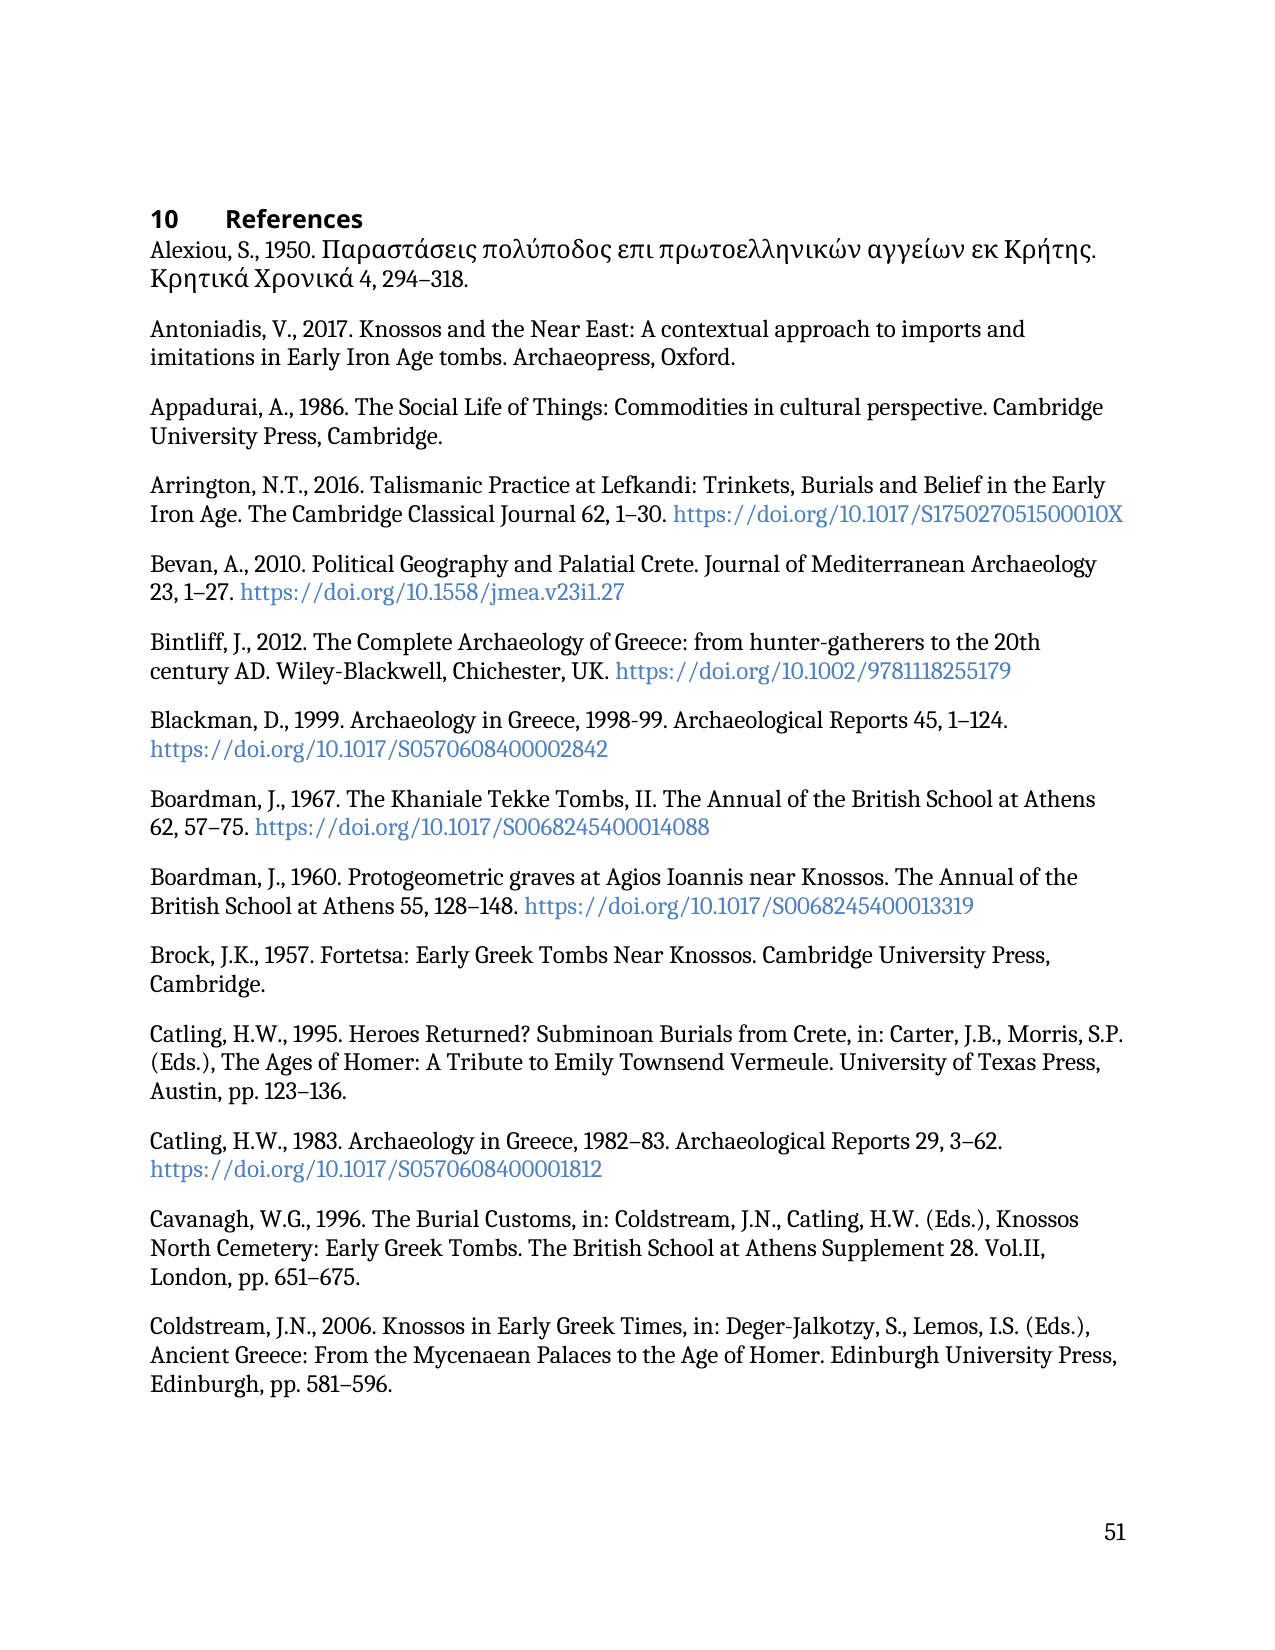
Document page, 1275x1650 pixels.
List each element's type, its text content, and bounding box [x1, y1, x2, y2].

text Alexiou, S., 1950. Παραστάσεις πολύποδος επι πρωτοελληνικών αγγείων εκ Κρήτης. Κρητικά Χρονικά 4, 294–318. [150, 236, 1125, 294]
text Catling, H.W., 1995. Heroes Returned? Subminoan Burials from Crete, in: Carter, J.B., Morris, S.P. (Eds.), The Ages of Homer: A Tribute to Emily Townsend Vermeule. University of Texas Press, Austin, pp. 123–136. [150, 1019, 1125, 1106]
text Catling, H.W., 1983. Archaeology in Greece, 1982–83. Archaeological Reports 29, 3–62. https://doi.org/10.1017/S0570608400001812 [150, 1127, 1125, 1184]
text Bintliff, J., 2012. The Complete Archaeology of Greece: from hunter-gatherers to the 20th century AD. Wiley-Blackwell, Chichester, UK. https://doi.org/10.1002/9781118255179 [150, 628, 1125, 685]
text Arrington, N.T., 2016. Talismanic Practice at Lefkandi: Trinkets, Burials and Belief in the Early Iron Age. The Cambridge Classical Journal 62, 1–30. https://doi.org/10.1017/S175027051500010X [150, 471, 1125, 529]
text Boardman, J., 1960. Protogeometric graves at Agios Ioannis near Knossos. The Annual of the British School at Athens 55, 128–148. https://doi.org/10.1017/S0068245400013319 [150, 863, 1125, 920]
text Antoniadis, V., 2017. Knossos and the Near East: A contextual approach to imports and imitations in Early Iron Age tombs. Archaeopress, Oxford. [150, 314, 1125, 372]
text Appadurai, A., 1986. The Social Life of Things: Commodities in cultural perspective. Cambridge University Press, Cambridge. [150, 393, 1125, 450]
text Brock, J.K., 1957. Fortetsa: Early Greek Tombs Near Knossos. Cambridge University Press, Cambridge. [150, 941, 1125, 999]
text Boardman, J., 1967. The Khaniale Tekke Tombs, II. The Annual of the British School at Athens 62, 57–75. https://doi.org/10.1017/S0068245400014088 [150, 784, 1125, 842]
subtitle 10 References [150, 202, 1125, 236]
text Coldstream, J.N., 2006. Knossos in Early Greek Times, in: Deger-Jalkotzy, S., Lemos, I.S. (Eds.), Ancient Greece: From the Mycenaean Palaces to the Age of Homer. Edinburgh University Press, Edinburgh, pp. 581–596. [150, 1312, 1125, 1398]
text Bevan, A., 2010. Political Geography and Palatial Crete. Journal of Mediterranean Archaeology 23, 1–27. https://doi.org/10.1558/jmea.v23i1.27 [150, 549, 1125, 607]
text Cavanagh, W.G., 1996. The Burial Customs, in: Coldstream, J.N., Catling, H.W. (Eds.), Knossos North Cemetery: Early Greek Tombs. The British School at Athens Supplement 28. Vol.II, London, pp. 651–675. [150, 1205, 1125, 1291]
text Blackman, D., 1999. Archaeology in Greece, 1998-99. Archaeological Reports 45, 1–124. https://doi.org/10.1017/S0570608400002842 [150, 706, 1125, 764]
